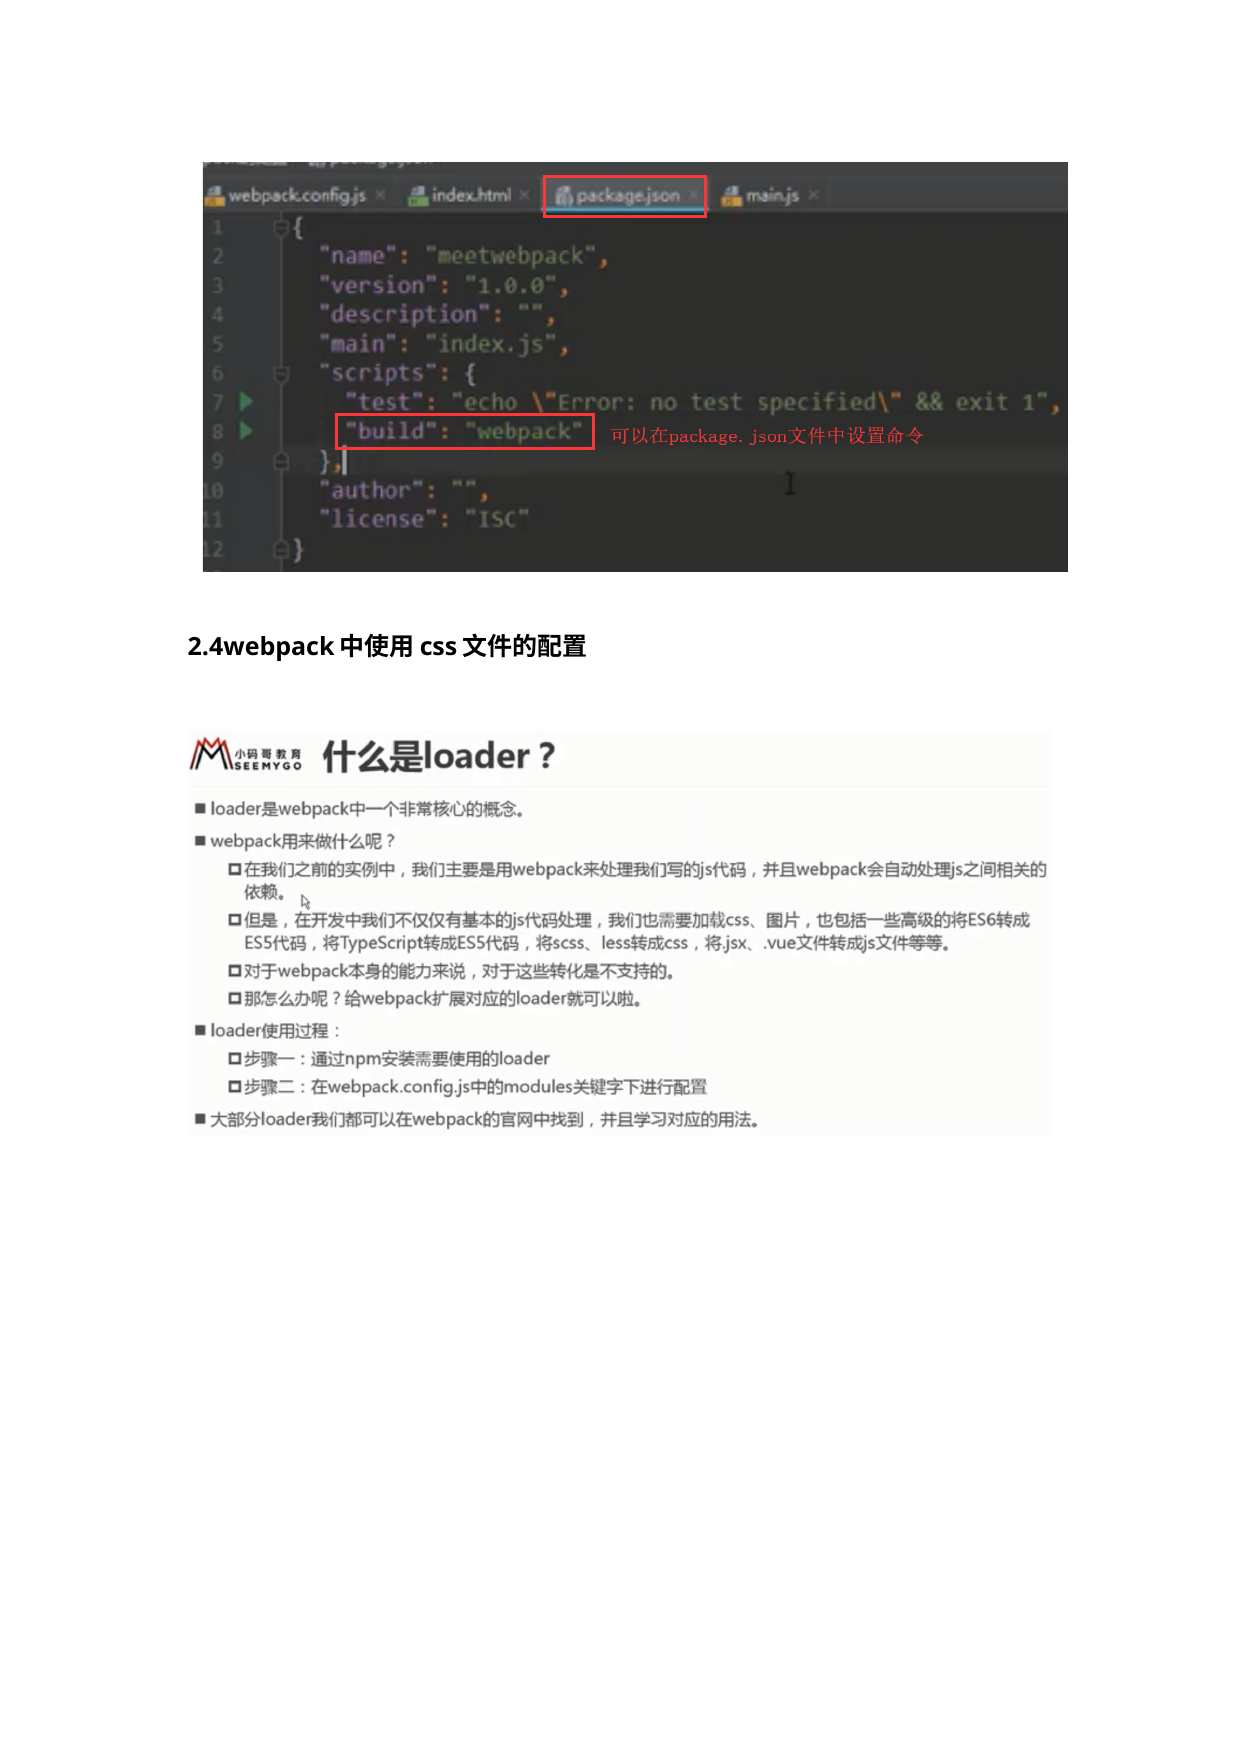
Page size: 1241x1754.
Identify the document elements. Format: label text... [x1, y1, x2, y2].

picture [202, 162, 1068, 572]
picture [187, 730, 1053, 1135]
subtitle 2.4webpack中使用css文件的配置 [187, 612, 1053, 677]
